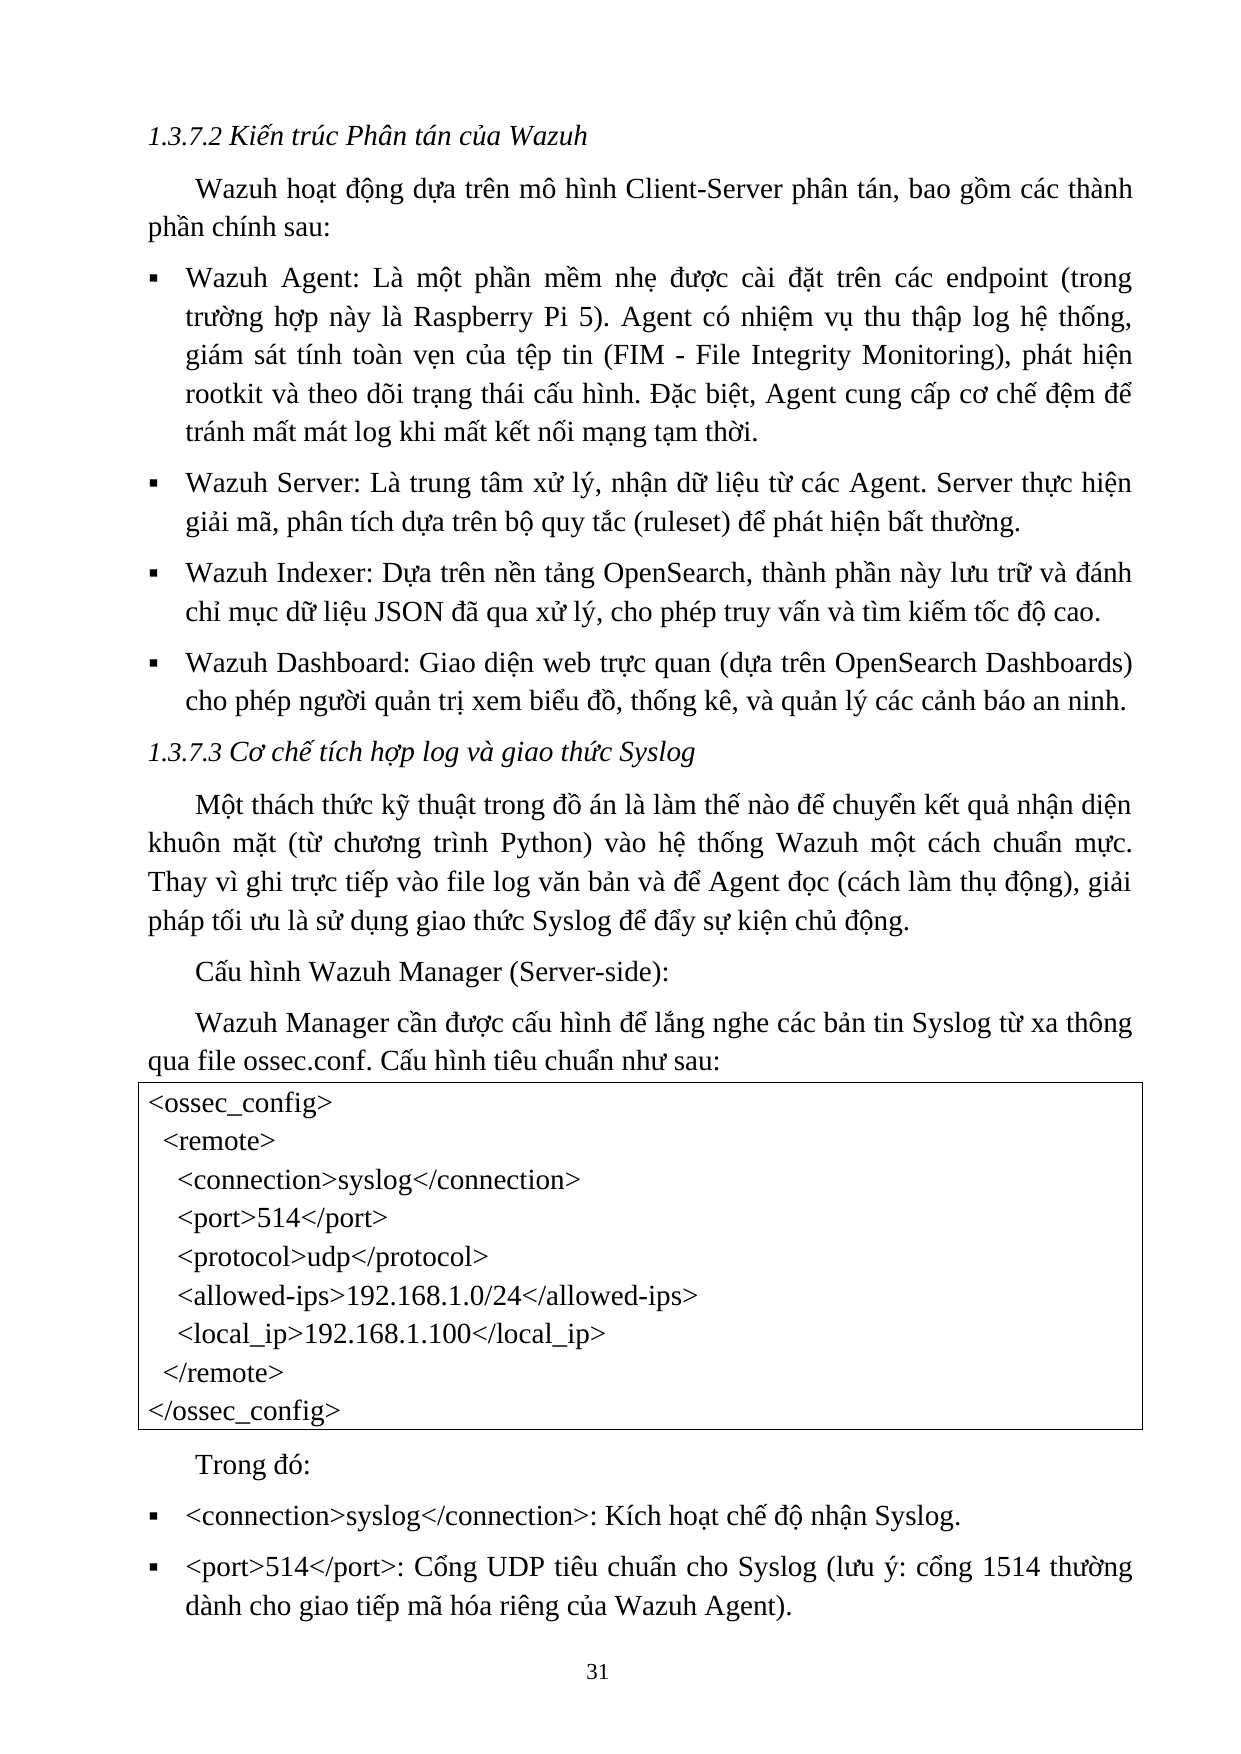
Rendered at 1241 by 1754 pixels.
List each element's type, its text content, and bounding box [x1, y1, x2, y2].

text Kiến trúc Phân tán của Wazuh [148, 118, 1134, 152]
text <ossec_config> <remote> <connection>syslog</connection> <port>514</port> <protocol>udp</protocol> <allowed-ips>192.168.1.0/24</allowed-ips> <local_ip>192.168.1.100</local_ip> </remote> </ossec_config> [139, 1083, 1142, 1429]
text Cơ chế tích hợp log và giao thức Syslog [148, 734, 1134, 768]
text Wazuh hoạt động dựa trên mô hình Client-Server phân tán, bao gồm các thành phần chính sau: [148, 171, 1134, 243]
text <connection>syslog</connection>: Kích hoạt chế độ nhận Syslog. [148, 1498, 1134, 1532]
text Một thách thức kỹ thuật trong đồ án là làm thế nào để chuyển kết quả nhận diện khuôn mặt (từ chương trình Python) vào hệ thống Wazuh một cách chuẩn mực. Thay vì ghi trực tiếp vào file log văn bản và để Agent đọc (cách làm thụ động), giải pháp tối ưu là sử dụng giao thức Syslog để đẩy sự kiện chủ động. [148, 787, 1134, 936]
text Trong đó: [148, 1447, 1134, 1481]
text Wazuh Dashboard: Giao diện web trực quan (dựa trên OpenSearch Dashboards) cho phép người quản trị xem biểu đồ, thống kê, và quản lý các cảnh báo an ninh. [148, 645, 1134, 717]
text Cấu hình Wazuh Manager (Server-side): [148, 954, 1134, 987]
text Wazuh Indexer: Dựa trên nền tảng OpenSearch, thành phần này lưu trữ và đánh chỉ mục dữ liệu JSON đã qua xử lý, cho phép truy vấn và tìm kiếm tốc độ cao. [148, 555, 1134, 627]
text Wazuh Server: Là trung tâm xử lý, nhận dữ liệu từ các Agent. Server thực hiện giải mã, phân tích dựa trên bộ quy tắc (ruleset) để phát hiện bất thường. [148, 466, 1134, 538]
text <port>514</port>: Cổng UDP tiêu chuẩn cho Syslog (lưu ý: cổng 1514 thường dành cho giao tiếp mã hóa riêng của Wazuh Agent). [148, 1549, 1134, 1622]
text Wazuh Agent: Là một phần mềm nhẹ được cài đặt trên các endpoint (trong trường hợp này là Raspberry Pi 5). Agent có nhiệm vụ thu thập log hệ thống, giám sát tính toàn vẹn của tệp tin (FIM - File Integrity Monitoring), phát hiện rootkit và theo dõi trạng thái cấu hình. Đặc biệt, Agent cung cấp cơ chế đệm để tránh mất mát log khi mất kết nối mạng tạm thời. [148, 260, 1134, 448]
text Wazuh Manager cần được cấu hình để lắng nghe các bản tin Syslog từ xa thông qua file ossec.conf. Cấu hình tiêu chuẩn như sau: [148, 1005, 1134, 1077]
